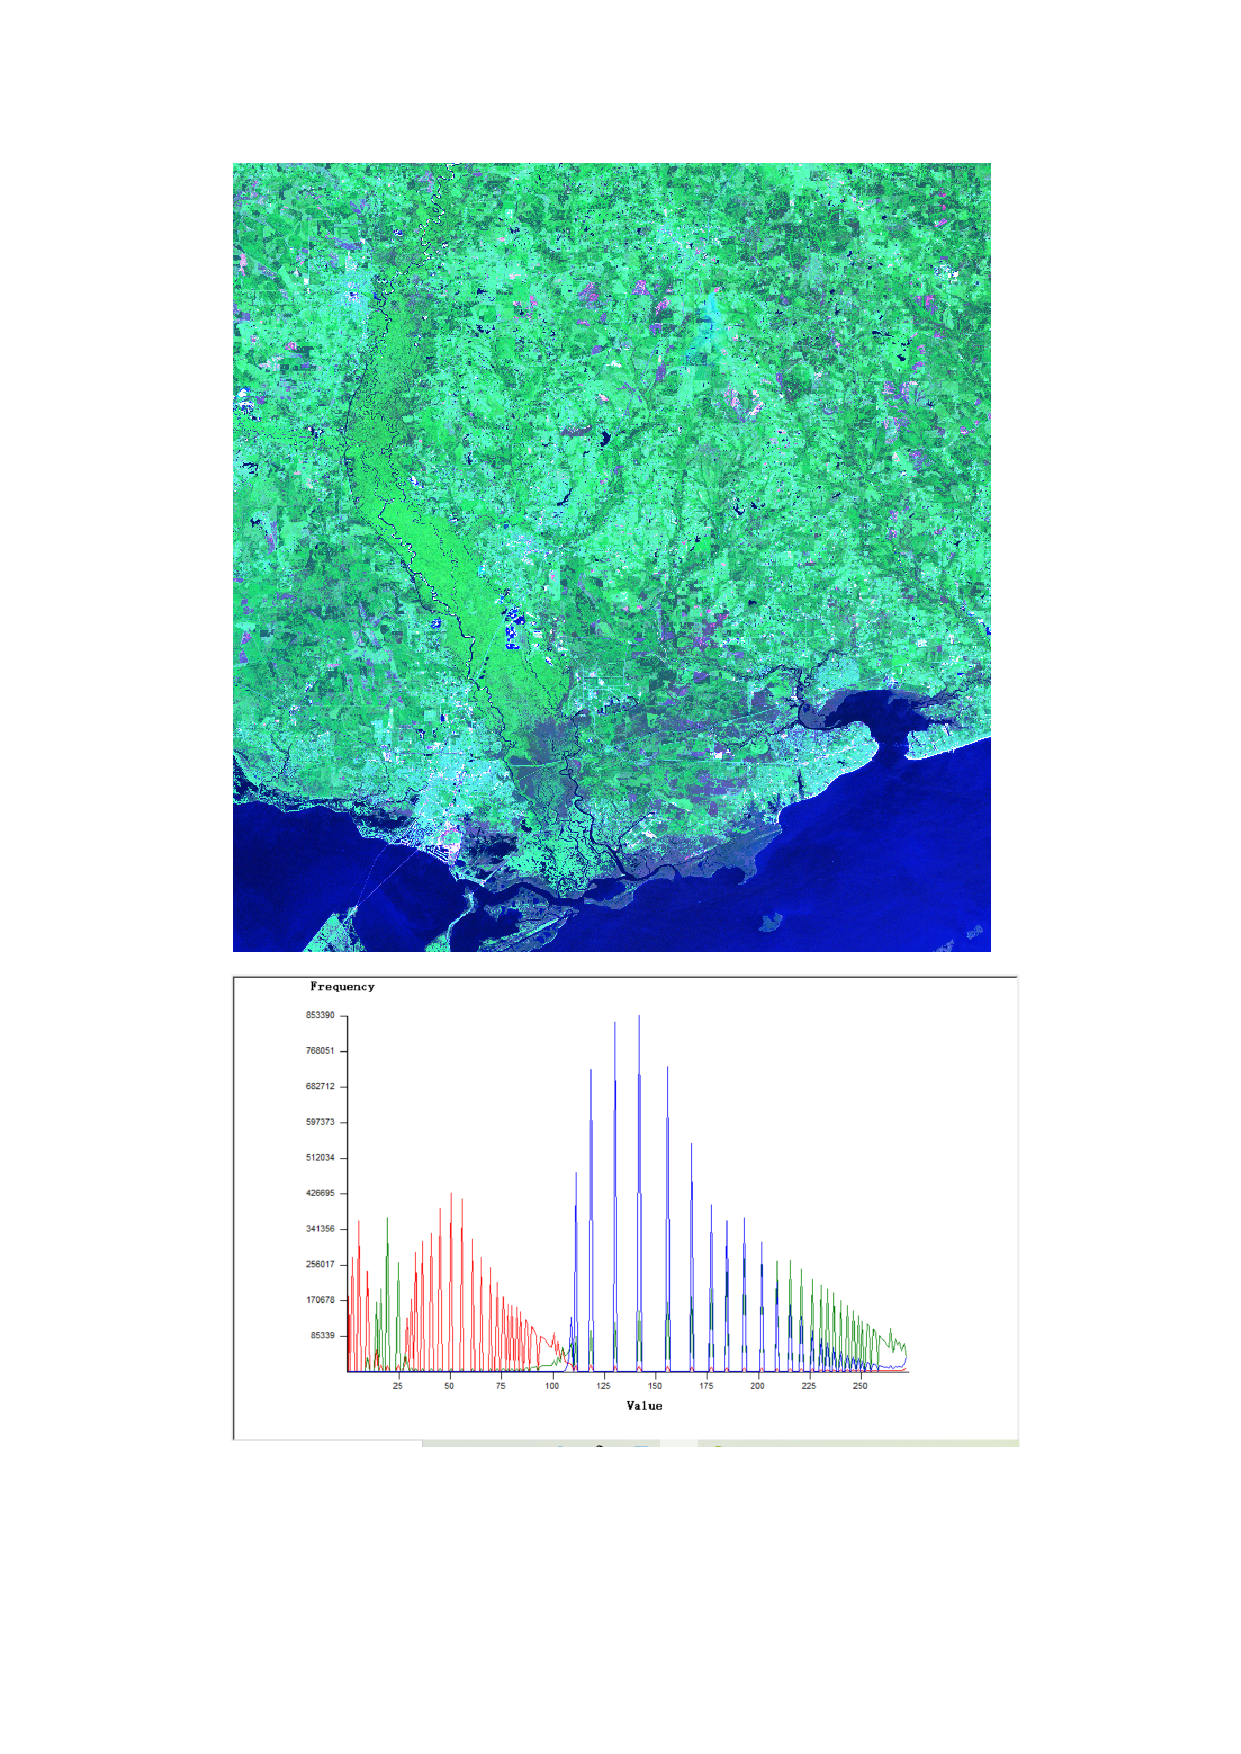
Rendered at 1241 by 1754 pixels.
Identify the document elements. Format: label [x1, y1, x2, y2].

picture [231, 162, 994, 958]
picture [231, 974, 1020, 1447]
